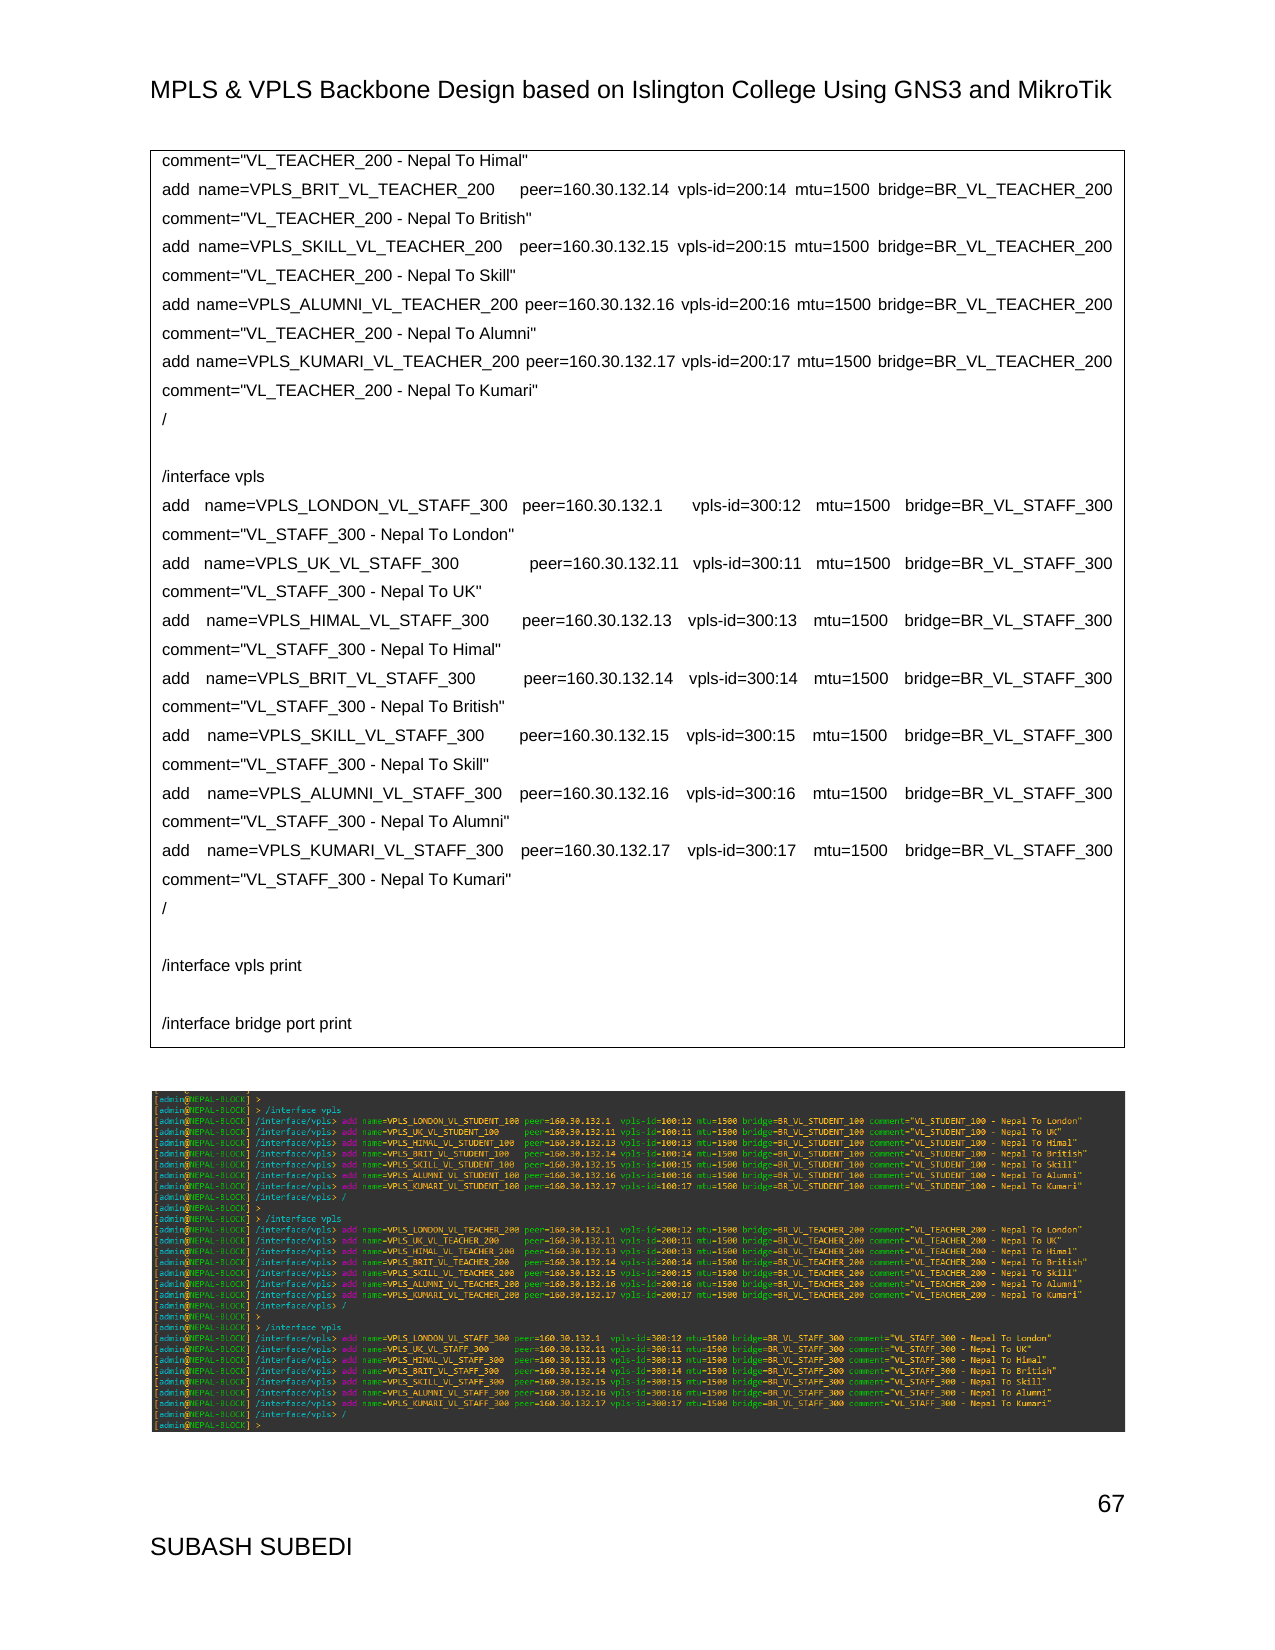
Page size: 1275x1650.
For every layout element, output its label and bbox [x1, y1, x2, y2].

picture [150, 1091, 1125, 1432]
table_header [151, 151, 1124, 1047]
